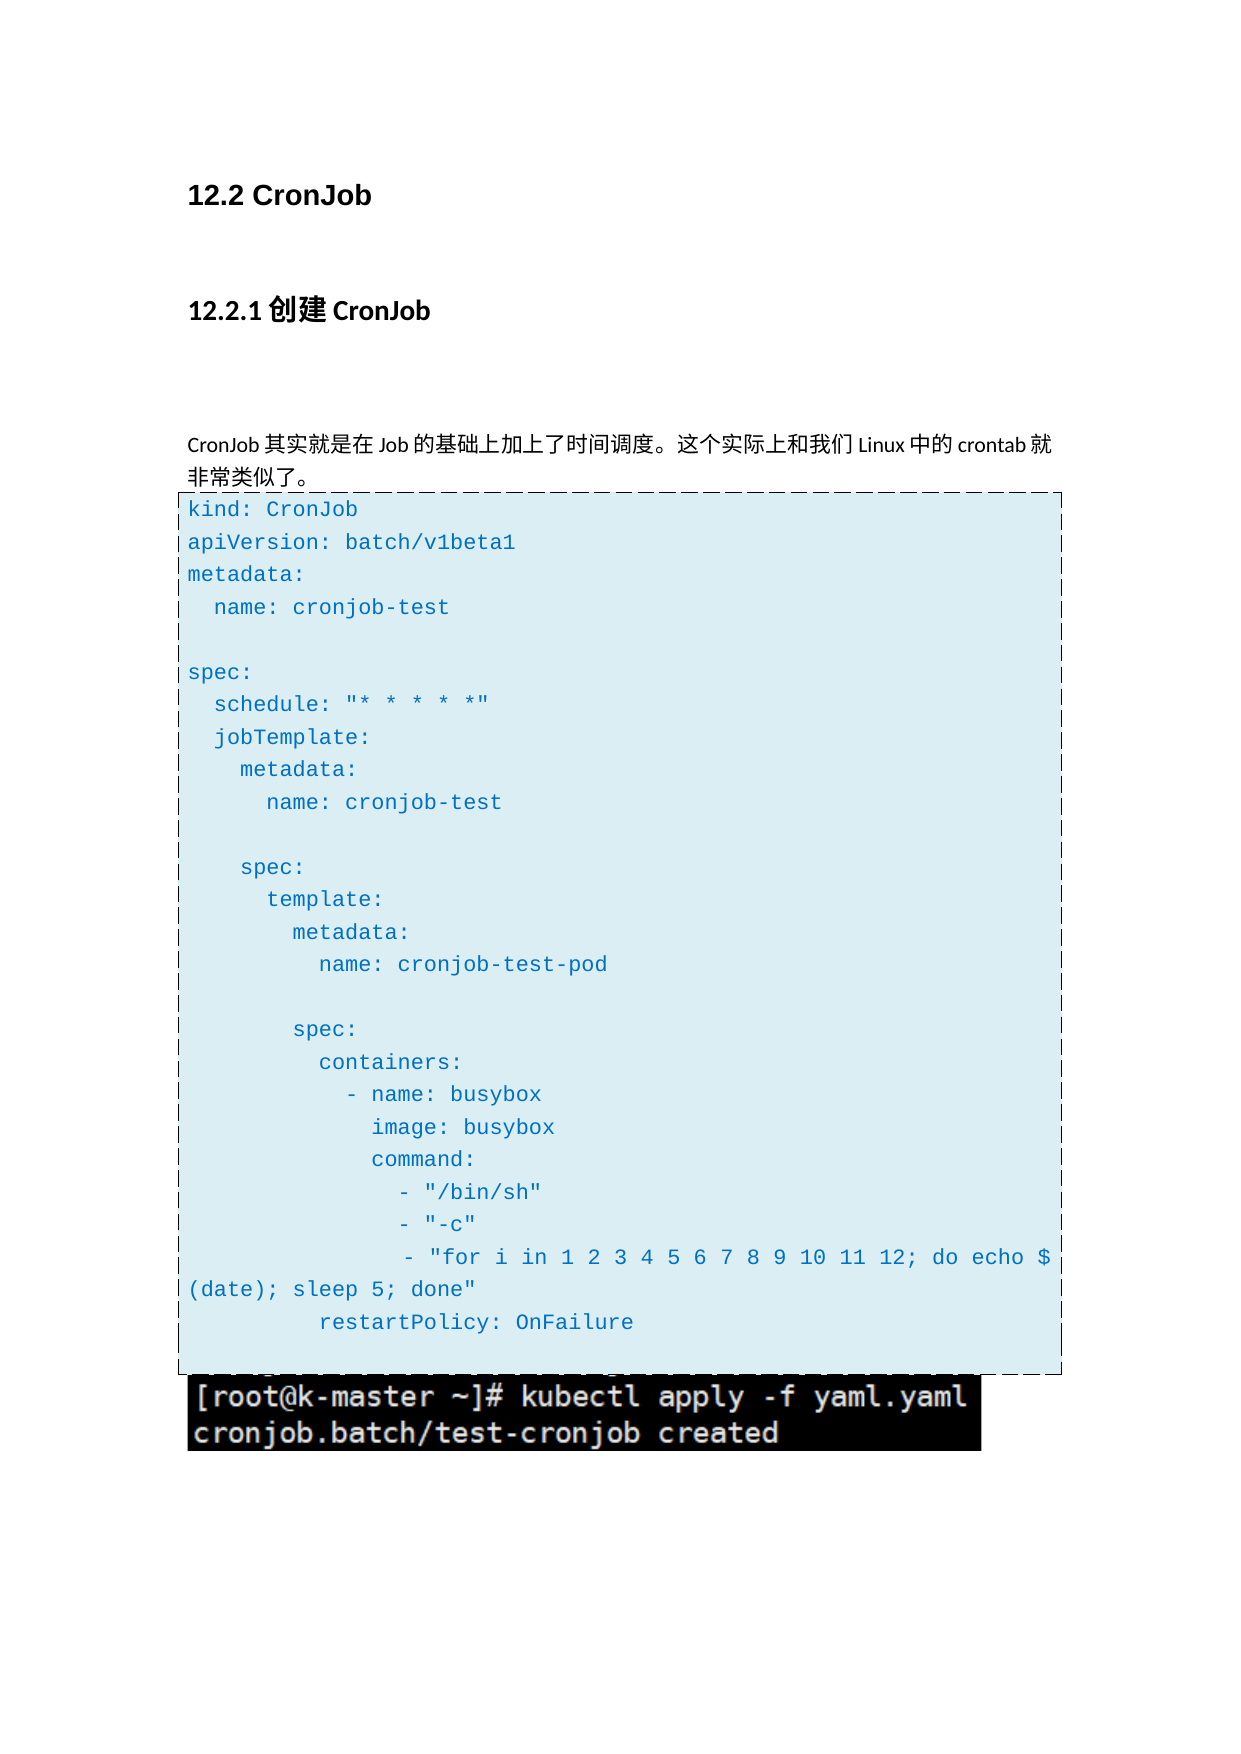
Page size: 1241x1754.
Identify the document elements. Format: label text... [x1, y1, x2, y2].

text kind: CronJob apiVersion: batch/v1beta1 metadata: name: cronjob-test spec: schedule: "* * * * *" jobTemplate: metadata: name: cronjob-test spec: template: metadata: name: cronjob-test-pod spec: containers: - name: busybox image: busybox command: - "/bin/sh" - "-c" - "for i in 1 2 3 4 5 6 7 8 9 10 11 12; do echo $(date); sleep 5; done" restartPolicy: OnFailure [178, 492, 1062, 1337]
picture [187, 1375, 982, 1451]
subtitle 12.2 CronJob [187, 162, 1053, 227]
subtitle 12.2.1 创建CronJob [187, 276, 1053, 341]
text CronJob其实就是在Job的基础上加上了时间调度。这个实际上和我们Linux中的crontab就非常类似了。 [187, 427, 1053, 492]
